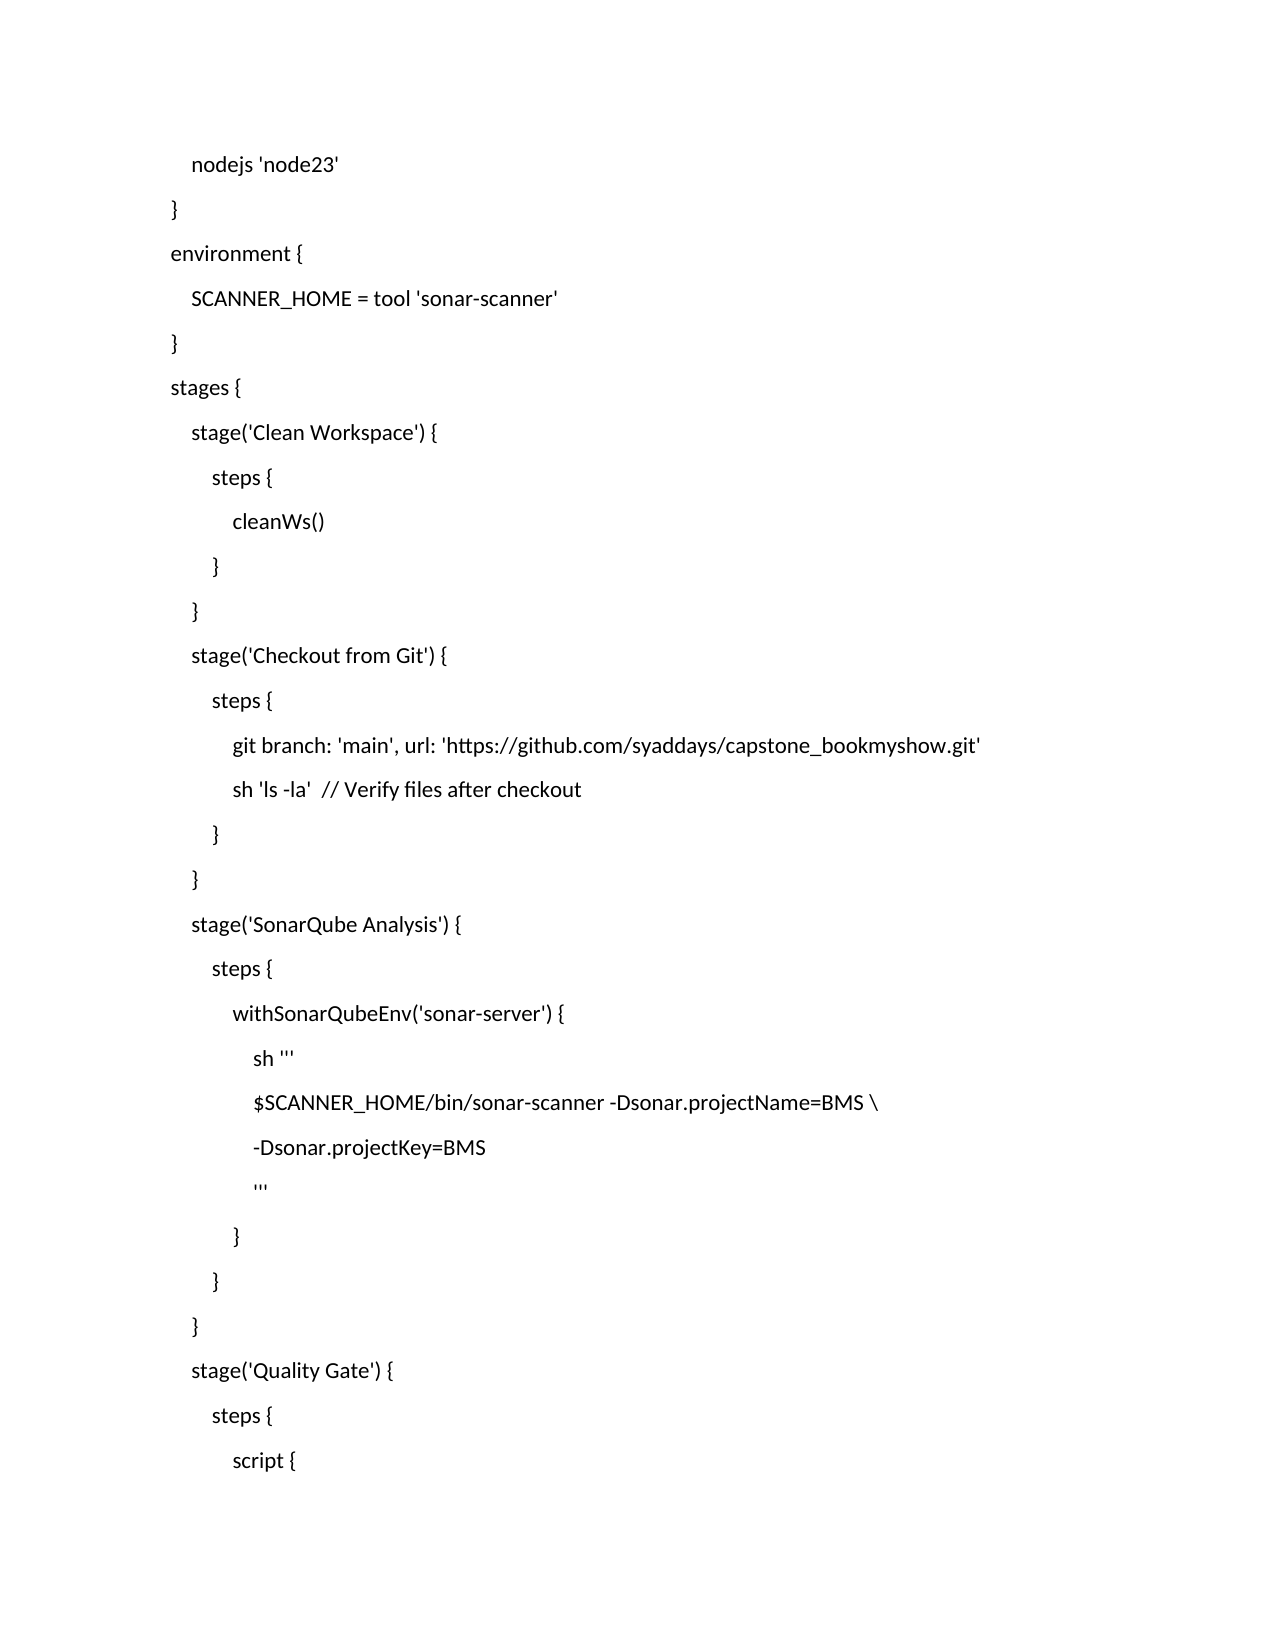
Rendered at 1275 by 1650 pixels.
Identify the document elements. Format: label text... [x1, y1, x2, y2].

text stage('Checkout from Git') { [150, 642, 1125, 669]
text } [150, 195, 1125, 223]
text stages { [150, 373, 1125, 401]
text stage('Clean Workspace') { [150, 418, 1125, 446]
text withSonarQubeEnv('sonar-server') { [150, 999, 1125, 1027]
text git branch: 'main', url: 'https://github.com/syaddays/capstone_bookmyshow.git' [150, 731, 1125, 759]
text steps { [150, 463, 1125, 491]
text } [150, 1267, 1125, 1295]
text } [150, 597, 1125, 625]
text nodejs 'node23' [150, 150, 1125, 178]
text sh 'ls -la' // Verify files after checkout [150, 776, 1125, 804]
text } [150, 1312, 1125, 1340]
text } [150, 552, 1125, 580]
text } [150, 865, 1125, 893]
text } [150, 820, 1125, 848]
text SCANNER_HOME = tool 'sonar-scanner' [150, 284, 1125, 312]
text steps { [150, 686, 1125, 714]
text $SCANNER_HOME/bin/sonar-scanner -Dsonar.projectName=BMS \ [150, 1088, 1125, 1116]
text steps { [150, 954, 1125, 982]
text } [150, 329, 1125, 357]
text } [150, 1222, 1125, 1251]
text cleanWs() [150, 507, 1125, 536]
text steps { [150, 1401, 1125, 1429]
text sh ''' [150, 1044, 1125, 1072]
text script { [150, 1446, 1125, 1474]
text ''' [150, 1178, 1125, 1206]
text stage('Quality Gate') { [150, 1357, 1125, 1384]
text environment { [150, 239, 1125, 267]
text -Dsonar.projectKey=BMS [150, 1133, 1125, 1161]
text stage('SonarQube Analysis') { [150, 910, 1125, 938]
